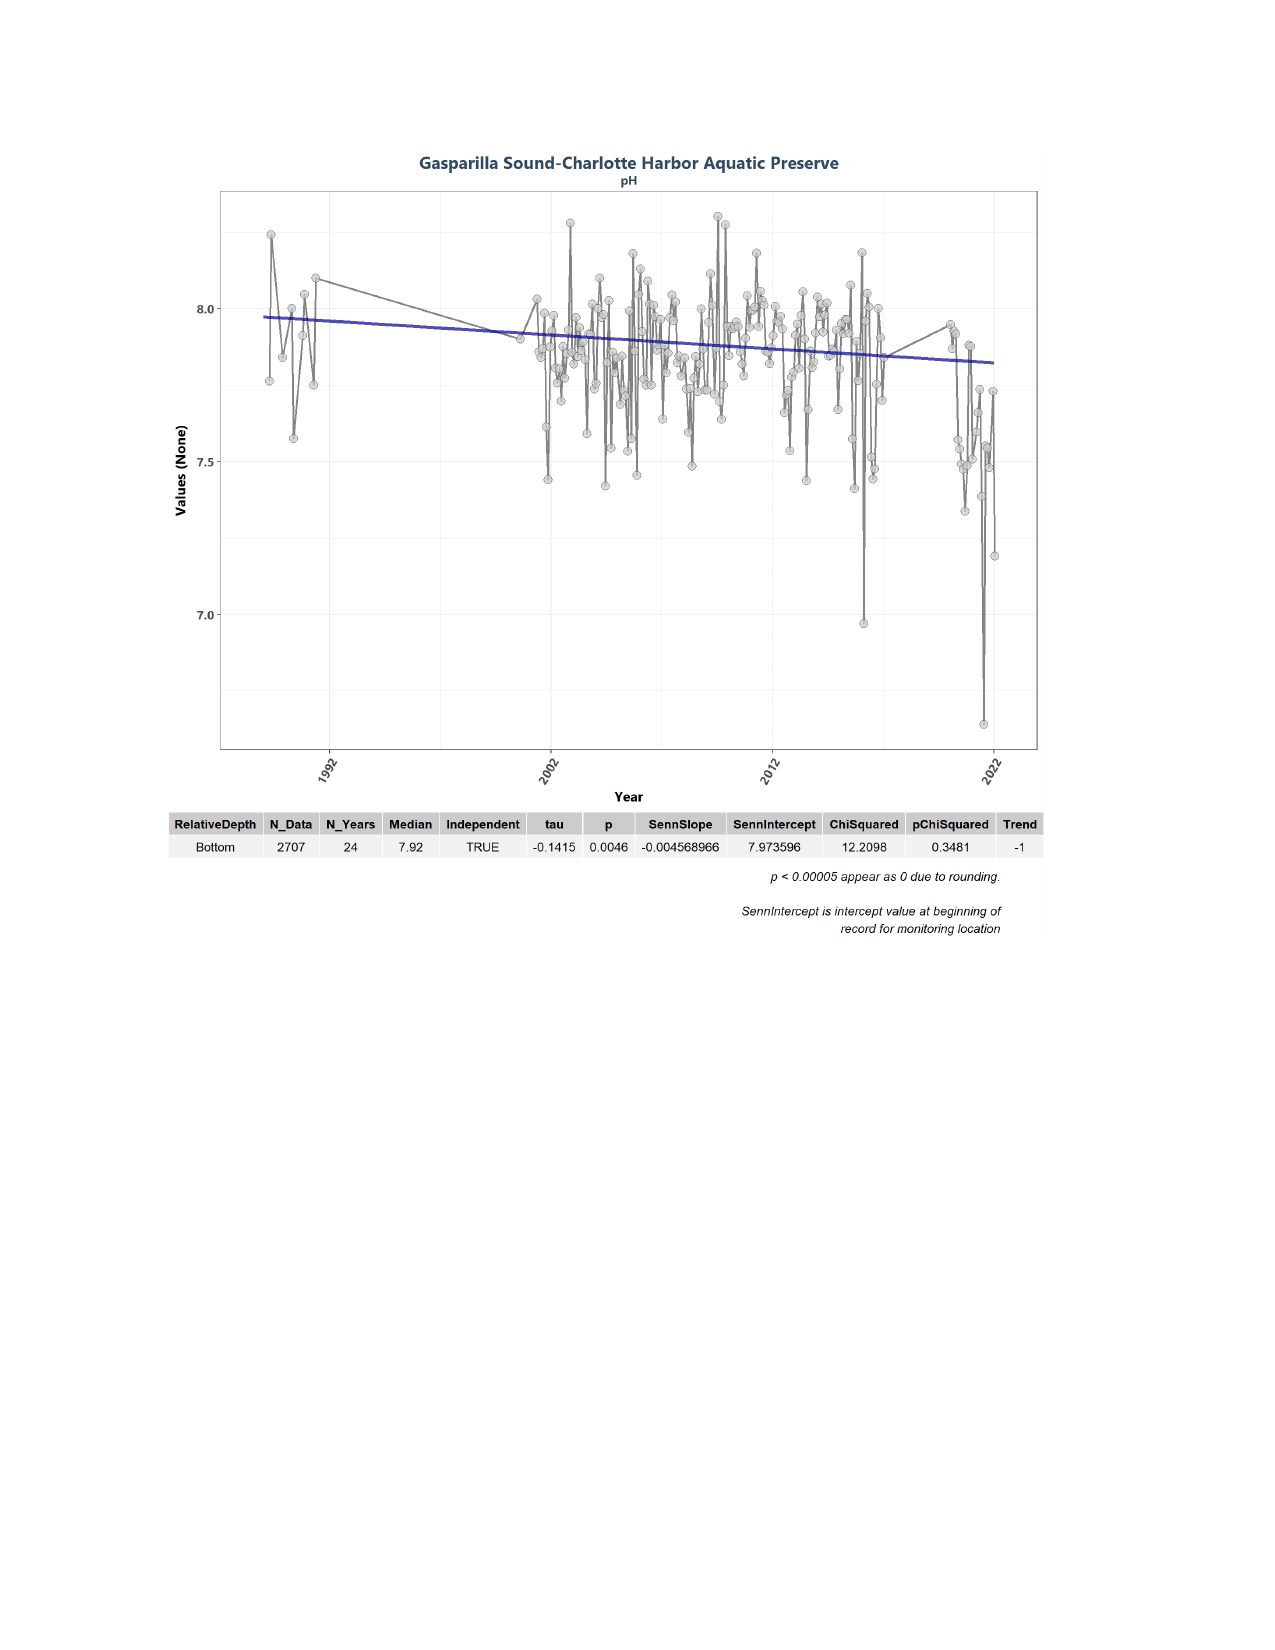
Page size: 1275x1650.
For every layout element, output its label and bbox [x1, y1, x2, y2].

picture [168, 150, 1044, 938]
